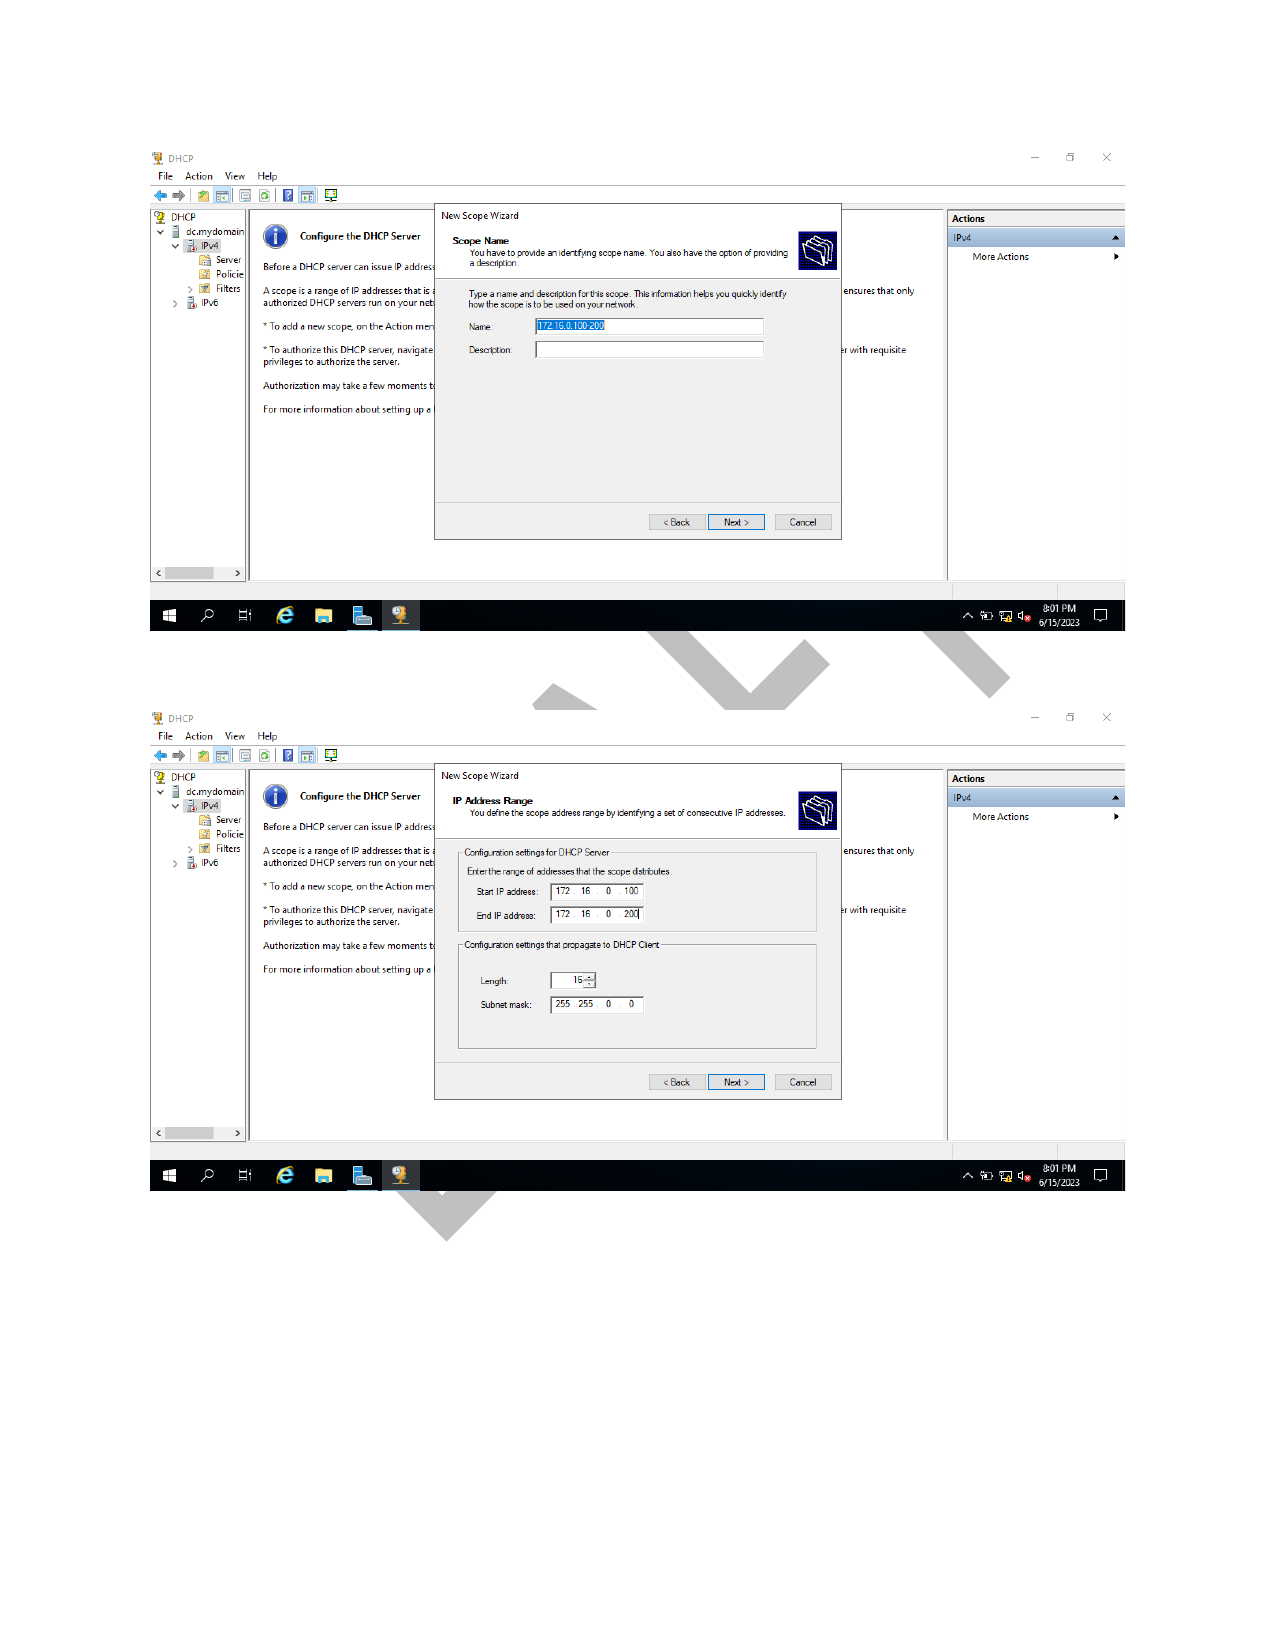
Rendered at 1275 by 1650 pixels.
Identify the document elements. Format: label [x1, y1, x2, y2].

picture [150, 710, 1125, 1191]
picture [150, 150, 1125, 631]
